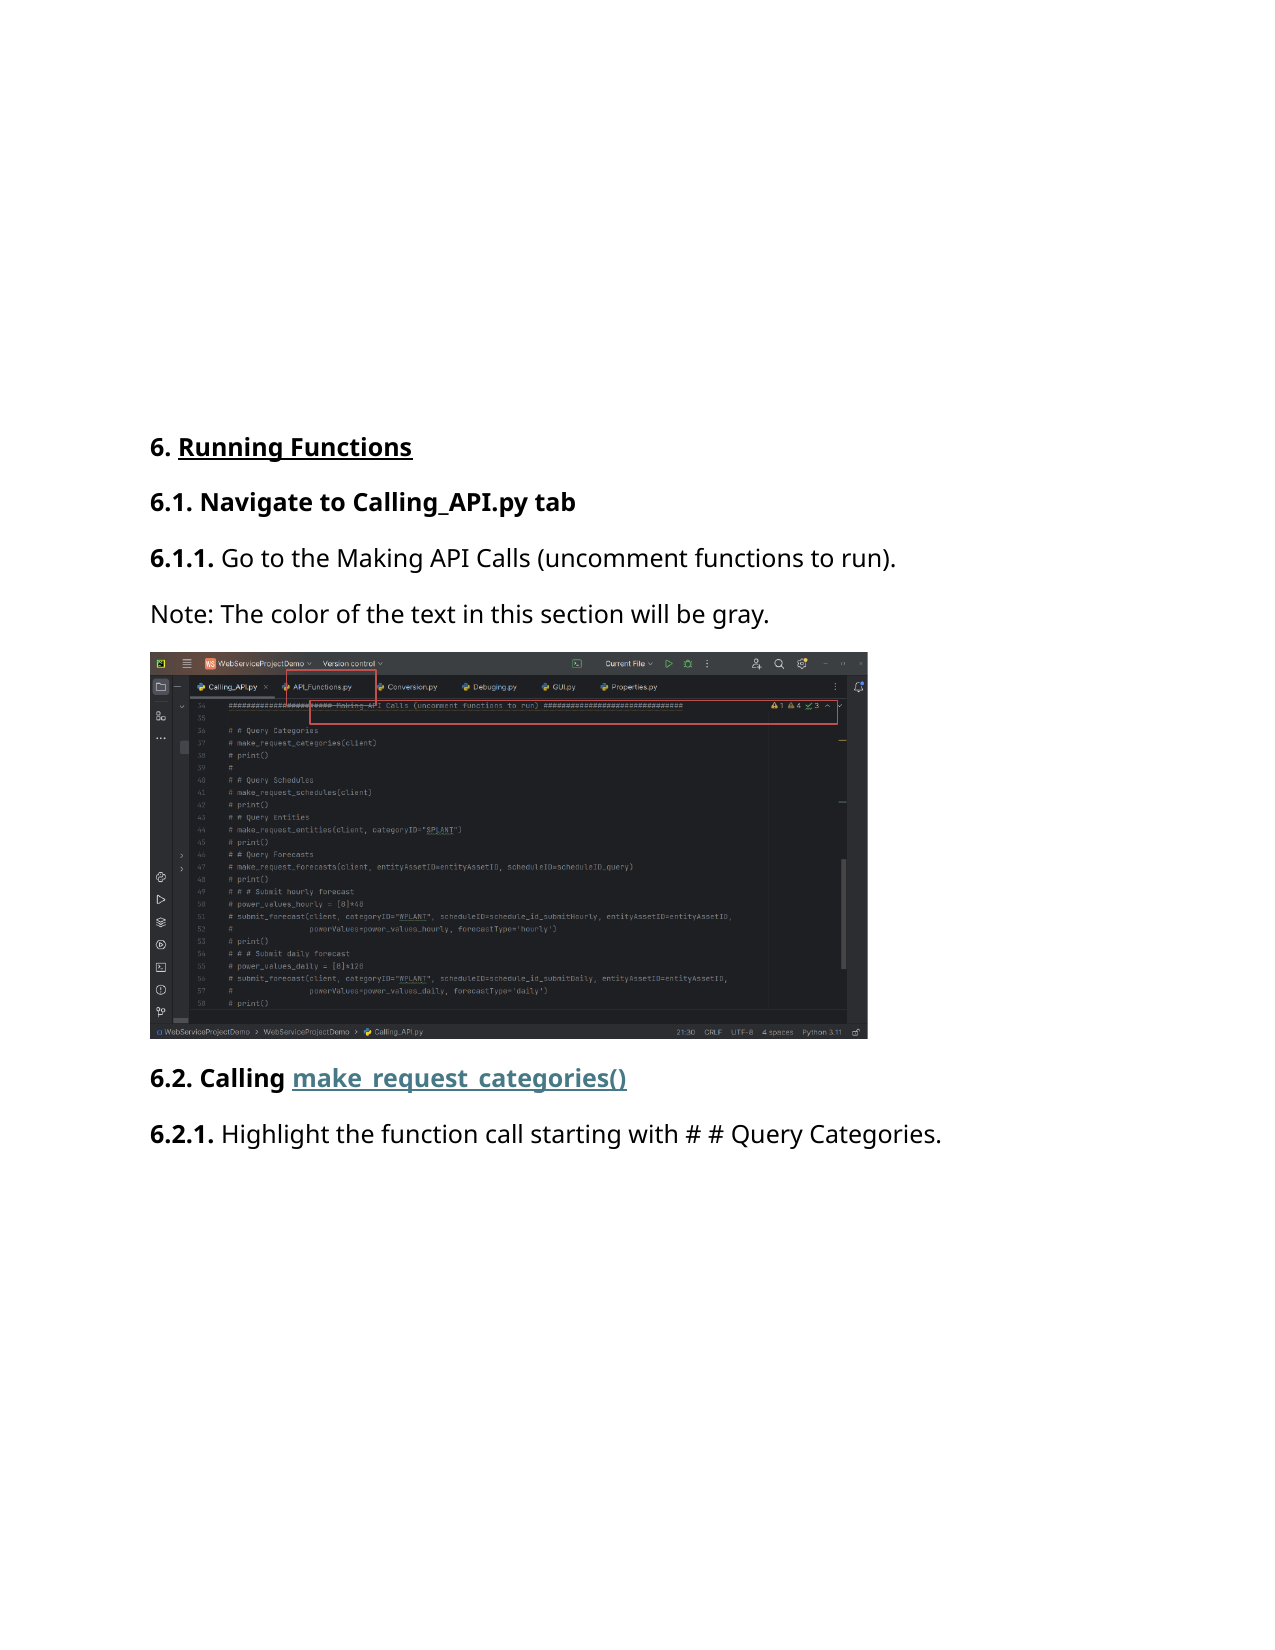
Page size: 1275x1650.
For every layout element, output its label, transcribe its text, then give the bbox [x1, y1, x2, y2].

text 6. Running Functions [150, 429, 1125, 463]
text 6.1.1. Go to the Making API Calls (uncomment functions to run). [150, 541, 1125, 575]
text Note: The color of the text in this section will be gray. [150, 597, 1125, 631]
text 6.2.1. Highlight the function call starting with # # Query Categories. [150, 1116, 1125, 1150]
text 6.2. Calling make_request_categories() [150, 1061, 1125, 1094]
picture [150, 652, 868, 1039]
text 6.1. Navigate to Calling_API.py tab [150, 485, 1125, 519]
